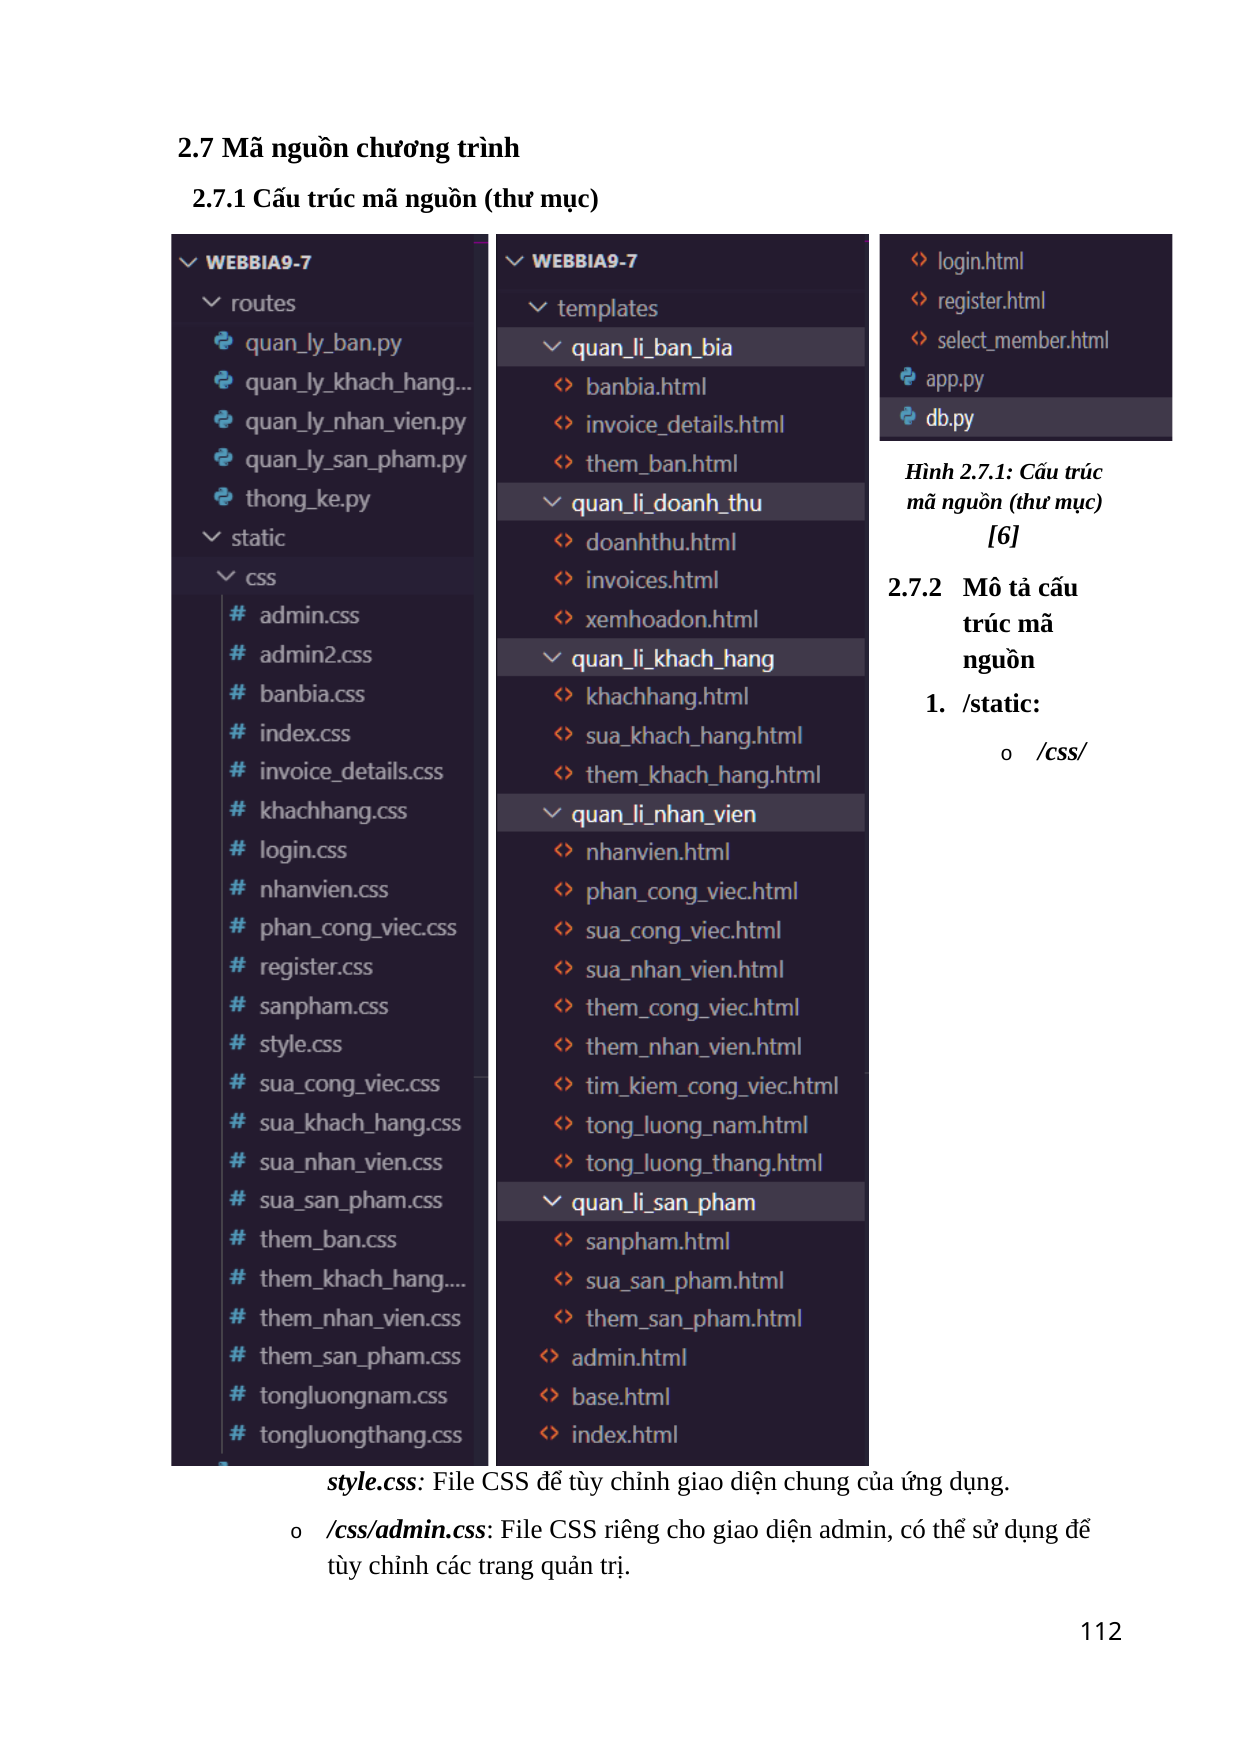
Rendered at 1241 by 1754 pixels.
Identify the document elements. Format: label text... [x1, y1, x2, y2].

picture [496, 234, 869, 1466]
text Hình 2.7.1: Cấu trúc mã nguồn (thư mục) [6] [177, 226, 1122, 550]
subtitle Mã nguồn chương trình [177, 131, 1122, 164]
picture [171, 234, 489, 1466]
picture [879, 234, 1173, 441]
list /css/admin.css: File CSS riêng cho giao diện admin, có thể sử dụng để tùy chỉnh các trang quản trị. [290, 1513, 1122, 1581]
list /css/style.css: File CSS để tùy chỉnh giao diện chung của ứng dụng. [290, 735, 1122, 1496]
list /static: [869, 687, 1122, 718]
subtitle Mô tả cấu trúc mã nguồn [869, 571, 1122, 674]
subtitle Cấu trúc mã nguồn (thư mục) [192, 182, 1122, 213]
